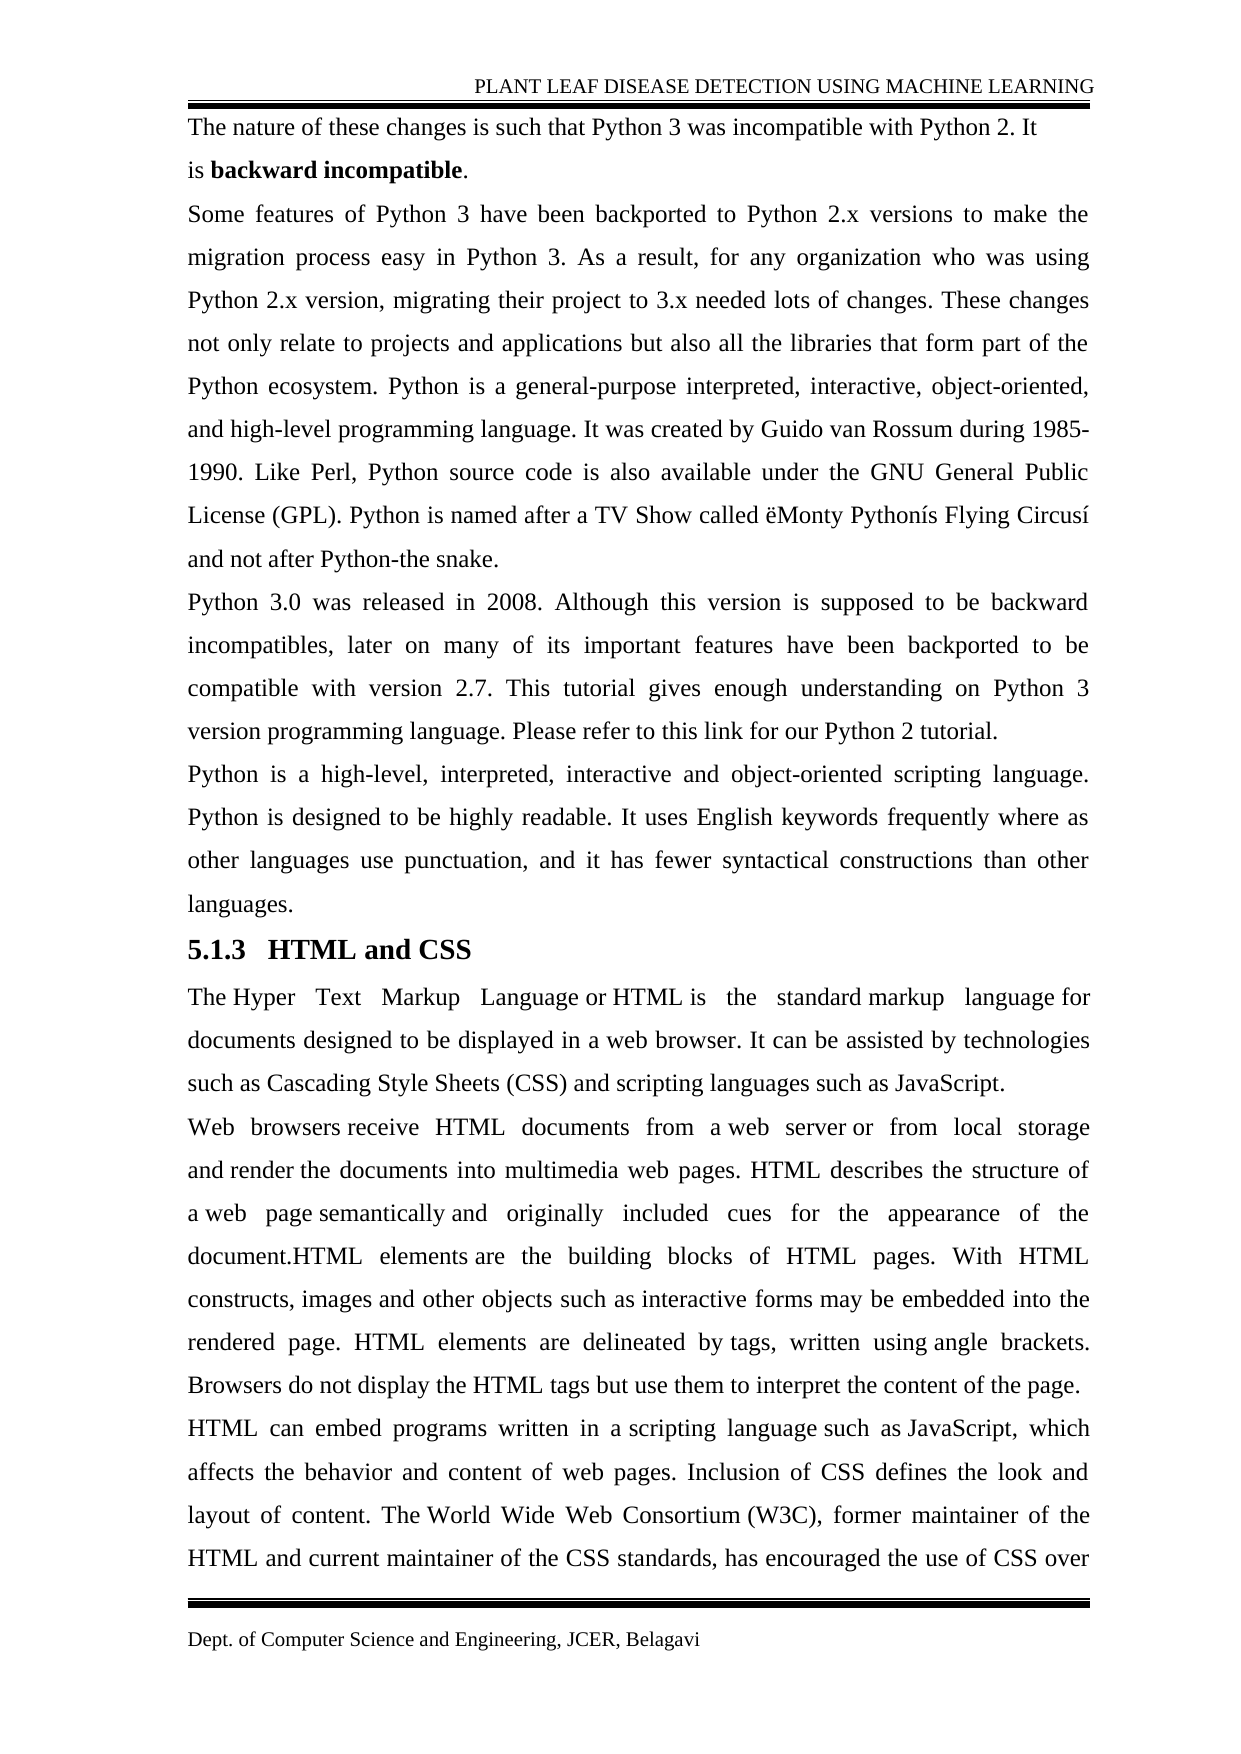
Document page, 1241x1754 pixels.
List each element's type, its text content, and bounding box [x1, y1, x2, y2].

text The Hyper Text Markup Language or HTML is the standard markup language for documents designed to be displayed in a web browser. It can be assisted by technologies such as Cascading Style Sheets (CSS) and scripting languages such as JavaScript. [187, 982, 1090, 1097]
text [187, 1413, 1090, 1572]
text 5.1.3 HTML and CSS [187, 932, 1090, 965]
text Web browsers receive HTML documents from a web server or from local storage and render the documents into multimedia web pages. HTML describes the structure of a web page semantically and originally included cues for the appearance of the document.HTML elements are the building blocks of HTML pages. With HTML constructs, images and other objects such as interactive forms may be embedded into the rendered page. HTML elements are delineated by tags, written using angle brackets. Browsers do not display the HTML tags but use them to interpret the content of the page. [187, 1112, 1090, 1399]
text Some features of Python 3 have been backported to Python 2.x versions to make the migration process easy in Python 3. As a result, for any organization who was using Python 2.x version, migrating their project to 3.x needed lots of changes. These changes not only relate to projects and applications but also all the libraries that form part of the Python ecosystem. Python is a general-purpose interpreted, interactive, object-oriented, and high-level programming language. It was created by Guido van Rossum during 1985- 1990. Like Perl, Python source code is also available under the GNU General Public License (GPL). Python is named after a TV Show called ëMonty Pythonís Flying Circusí and not after Python-the snake. [187, 199, 1090, 572]
text Python is a high-level, interpreted, interactive and object-oriented scripting language. Python is designed to be highly readable. It uses English keywords frequently where as other languages use punctuation, and it has fewer syntactical constructions than other languages. [187, 759, 1090, 917]
text Python 3.0 was released in 2008. Although this version is supposed to be backward incompatibles, later on many of its important features have been backported to be compatible with version 2.7. This tutorial gives enough understanding on Python 3 version programming language. Please refer to this link for our Python 2 tutorial. [187, 587, 1090, 745]
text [187, 112, 1090, 184]
